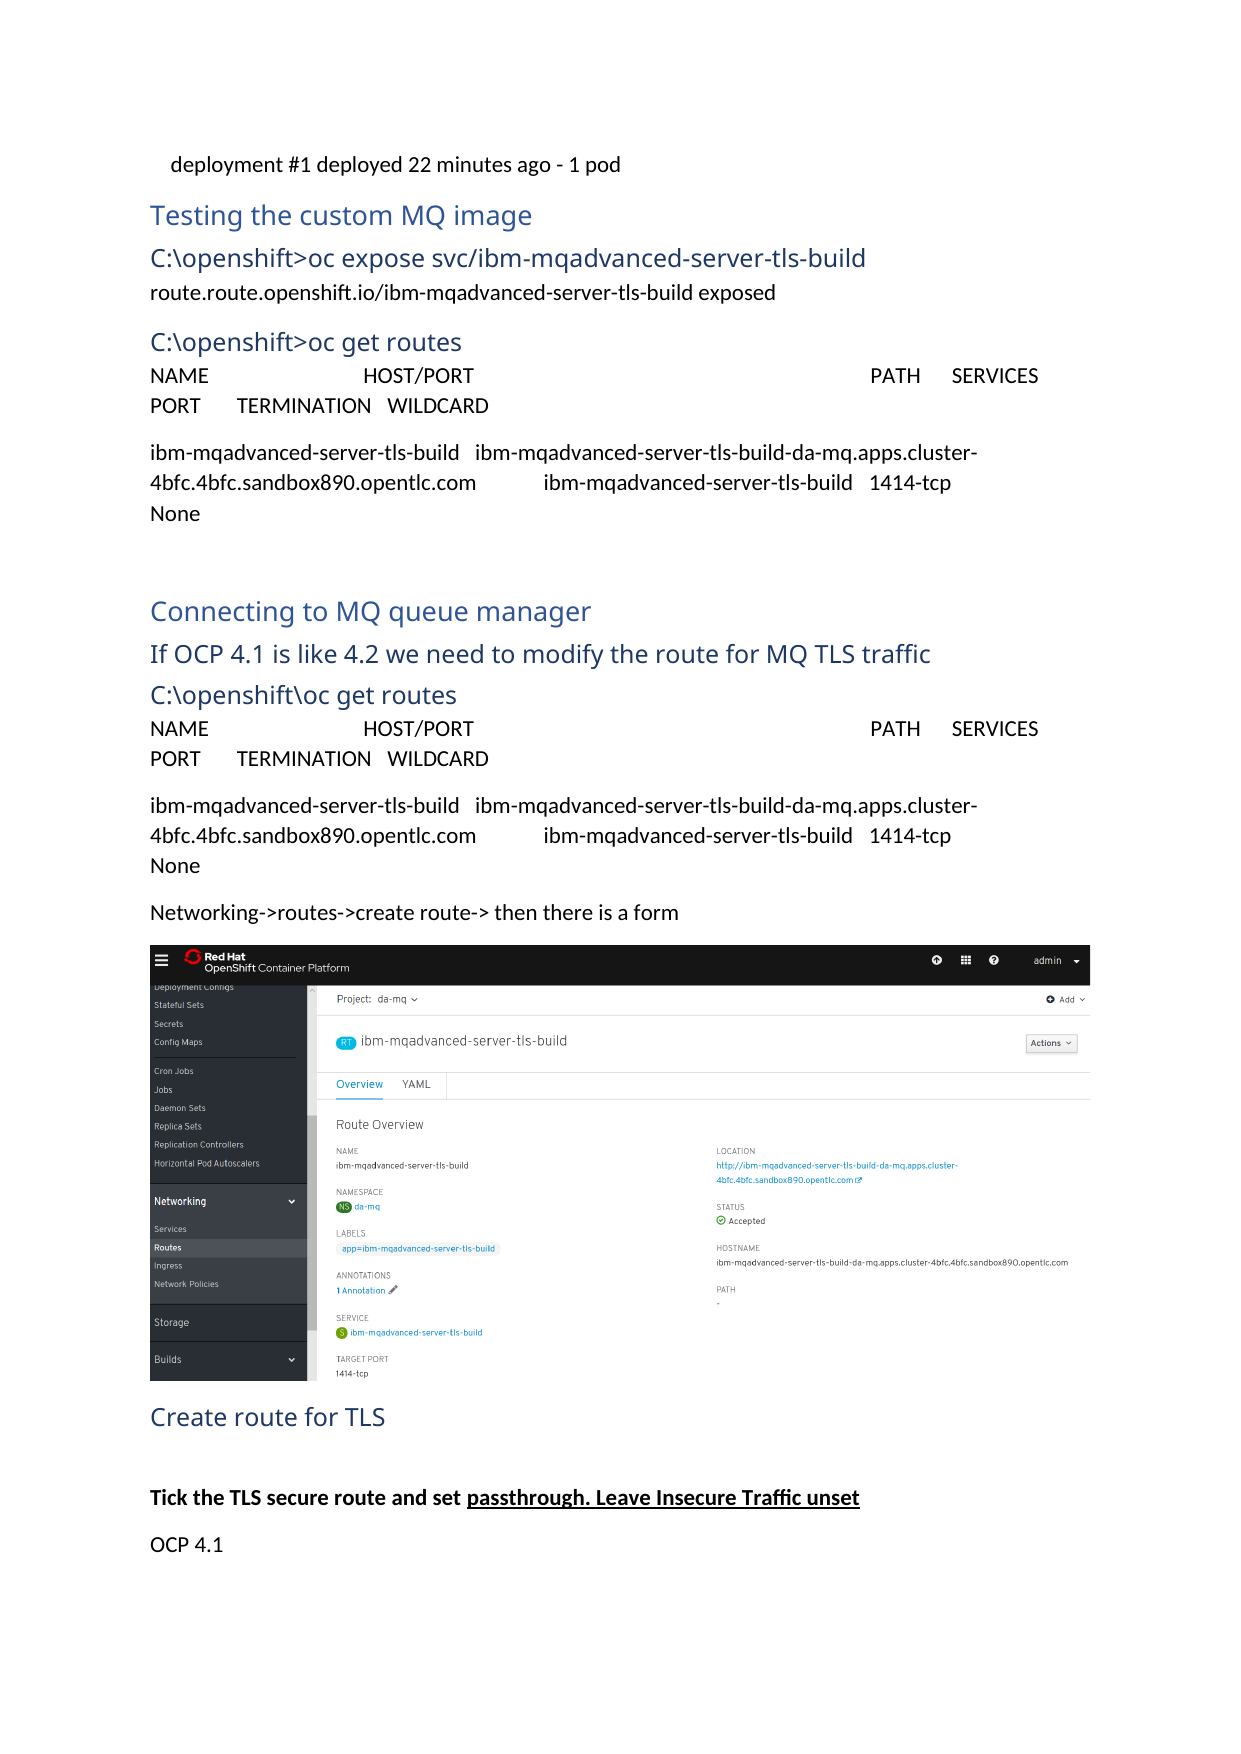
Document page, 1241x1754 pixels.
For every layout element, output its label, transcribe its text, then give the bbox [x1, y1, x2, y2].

text NAME HOST/PORT PATH SERVICES PORT TERMINATION WILDCARD [150, 714, 1090, 772]
subtitle C:\openshift\oc get routes [150, 677, 1090, 711]
text deployment #1 deployed 22 minutes ago - 1 pod [150, 150, 1090, 178]
subtitle Testing the custom MQ image [150, 197, 1090, 234]
text OCP 4.1 [150, 1530, 1090, 1558]
text Tick the TLS secure route and set passthrough. Leave Insecure Traffic unset [150, 1483, 1090, 1511]
text Networking->routes->create route-> then there is a form [150, 898, 1090, 927]
subtitle Create route for TLS [150, 1400, 1090, 1434]
text ibm-mqadvanced-server-tls-build ibm-mqadvanced-server-tls-build-da-mq.apps.cluster-4bfc.4bfc.sandbox890.opentlc.com ibm-mqadvanced-server-tls-build 1414-tcp None [150, 438, 1090, 527]
text route.route.openshift.io/ibm-mqadvanced-server-tls-build exposed [150, 278, 1090, 306]
subtitle Connecting to MQ queue manager [150, 592, 1090, 629]
subtitle C:\openshift>oc get routes [150, 324, 1090, 358]
subtitle C:\openshift>oc expose svc/ibm-mqadvanced-server-tls-build [150, 241, 1090, 275]
picture [150, 945, 1091, 1381]
text NAME HOST/PORT PATH SERVICES PORT TERMINATION WILDCARD [150, 361, 1090, 419]
text ibm-mqadvanced-server-tls-build ibm-mqadvanced-server-tls-build-da-mq.apps.cluster-4bfc.4bfc.sandbox890.opentlc.com ibm-mqadvanced-server-tls-build 1414-tcp None [150, 791, 1090, 880]
subtitle If OCP 4.1 is like 4.2 we need to modify the route for MQ TLS traffic [150, 636, 1090, 671]
